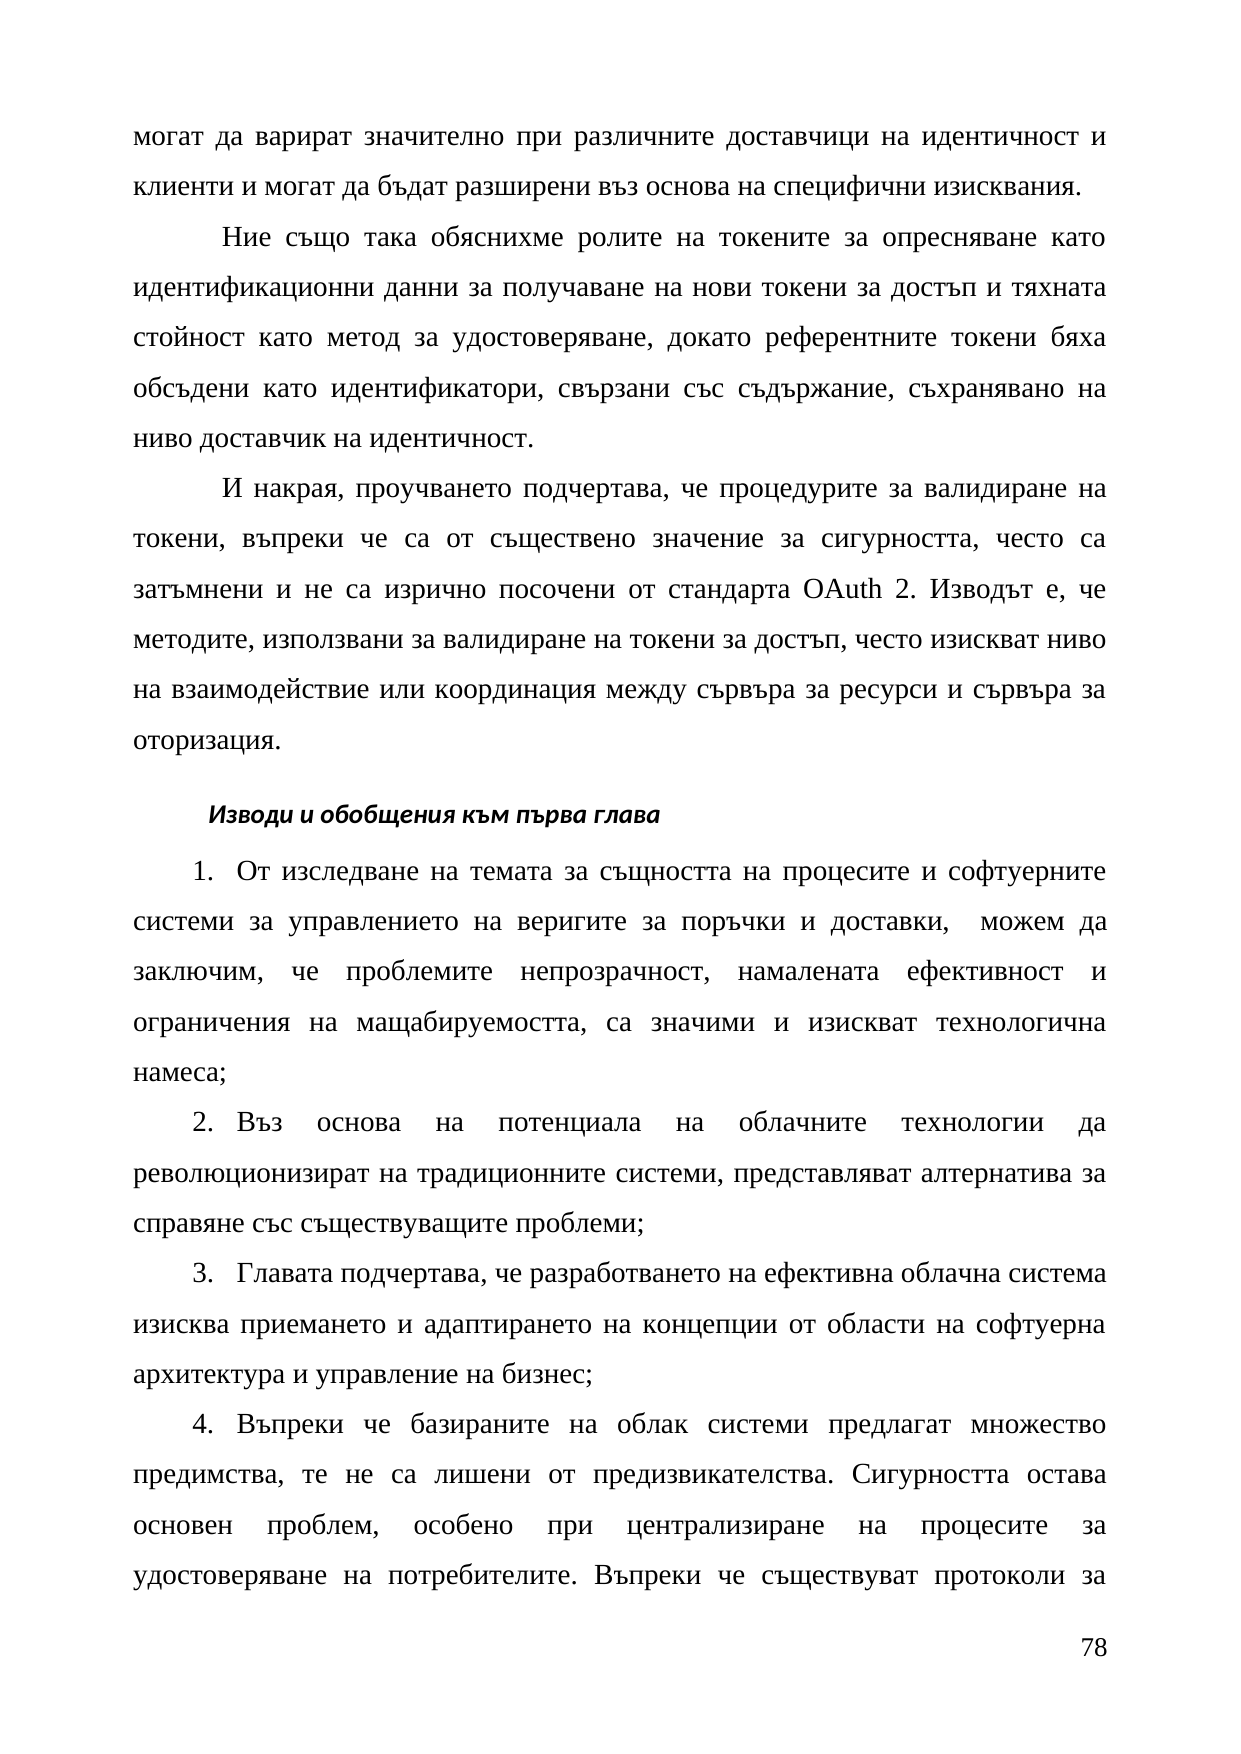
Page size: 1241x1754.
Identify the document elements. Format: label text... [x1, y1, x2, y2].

text Ние също така обяснихме ролите на токените за опресняване като идентификационни данни за получаване на нови токени за достъп и тяхната стойност като метод за удостоверяване, докато референтните токени бяха обсъдени като идентификатори, свързани със съдържание, съхранявано на ниво доставчик на идентичност. [133, 219, 1107, 453]
list От изследване на темата за същността на процесите и софтуерните системи за управлението на веригите за поръчки и доставки, можем да заключим, че проблемите непрозрачност, намалената ефективност и ограничения на мащабируемостта, са значими и изискват технологична намеса; [133, 853, 1107, 1088]
subtitle Изводи и обобщения към първа глава [133, 797, 1107, 830]
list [133, 1406, 1107, 1591]
list Въз основа на потенциала на облачните технологии да революционизират на традиционните системи, представляват алтернатива за справяне със съществуващите проблеми; [133, 1104, 1107, 1239]
list Главата подчертава, че разработването на ефективна облачна система изисква приемането и адаптирането на концепции от области на софтуерна архитектура и управление на бизнес; [133, 1255, 1107, 1389]
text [133, 118, 1107, 202]
text И накрая, проучването подчертава, че процедурите за валидиране на токени, въпреки че са от съществено значение за сигурността, често са затъмнени и не са изрично посочени от стандарта OAuth 2. Изводът е, че методите, използвани за валидиране на токени за достъп, често изискват ниво на взаимодействие или координация между сървъра за ресурси и сървъра за оторизация. [133, 470, 1107, 755]
